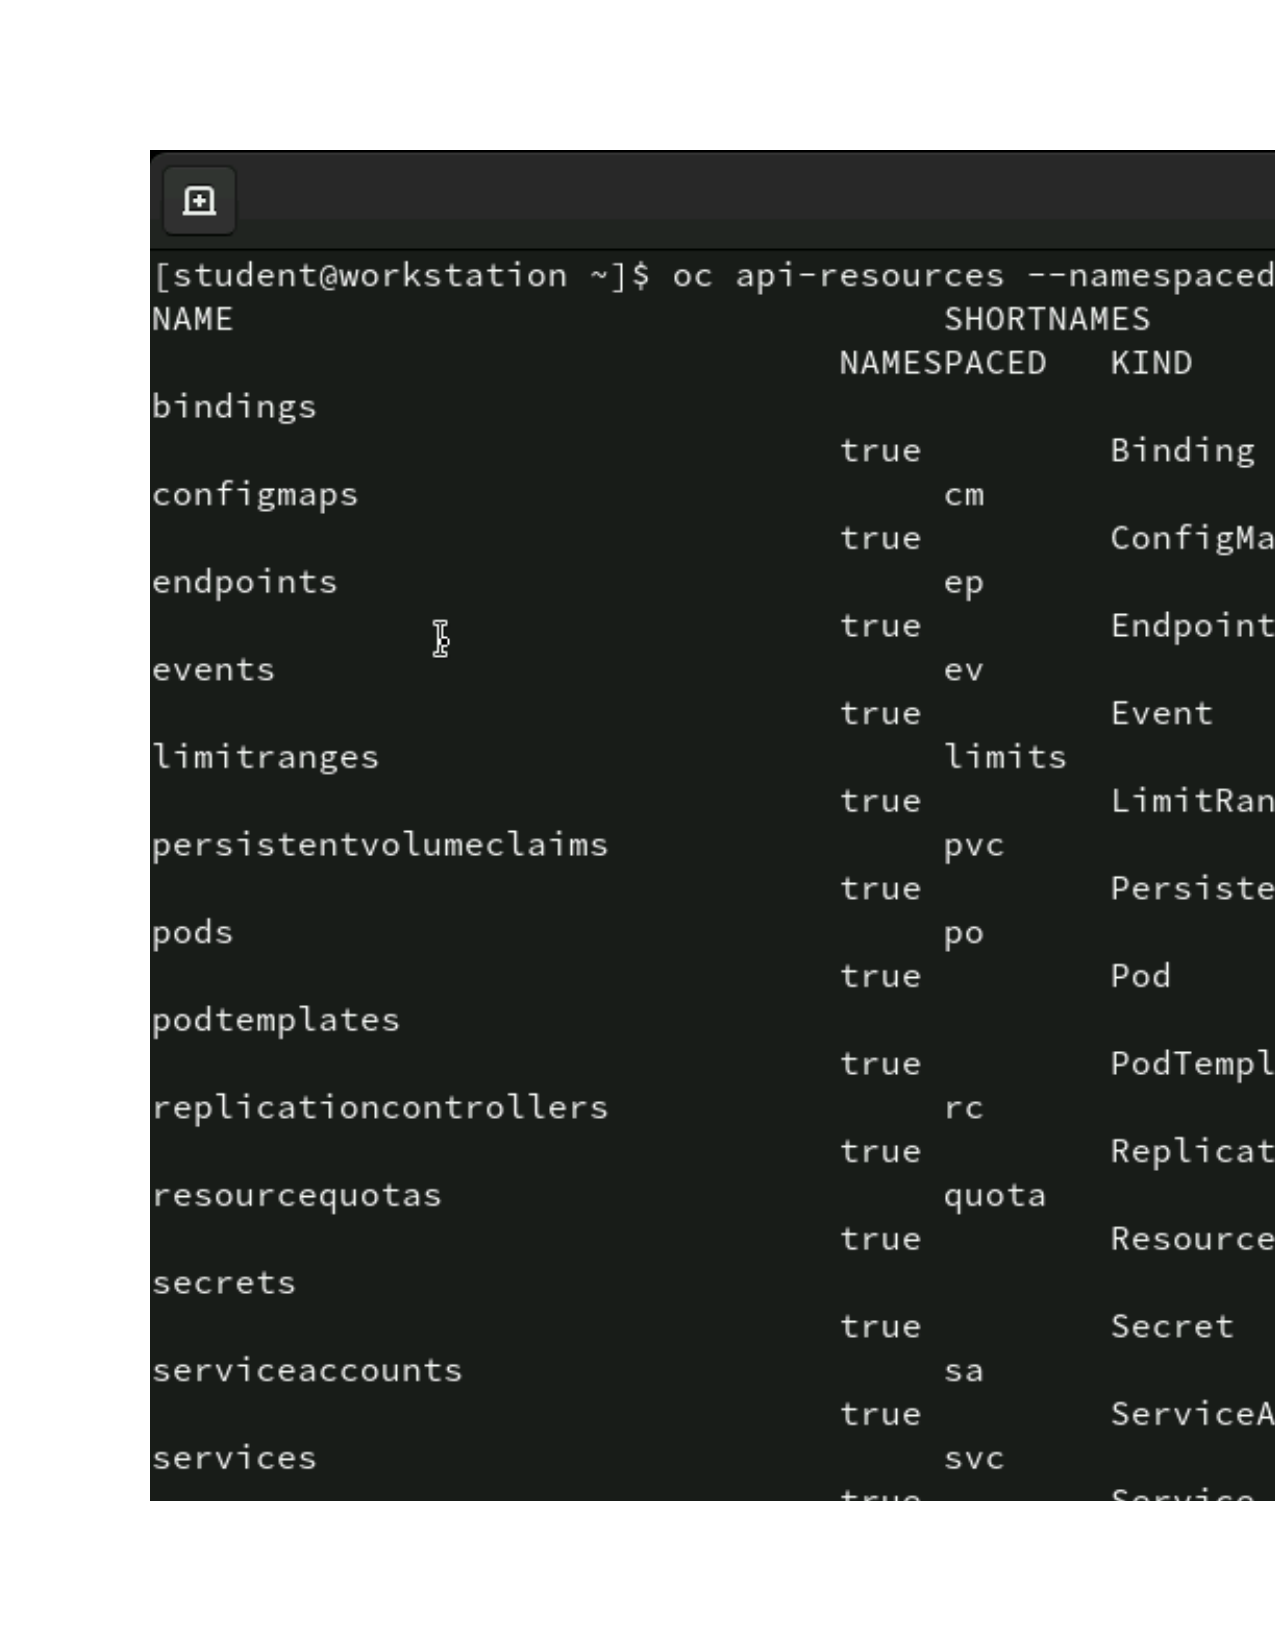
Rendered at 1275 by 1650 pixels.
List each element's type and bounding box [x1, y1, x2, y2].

picture [150, 150, 1275, 1501]
